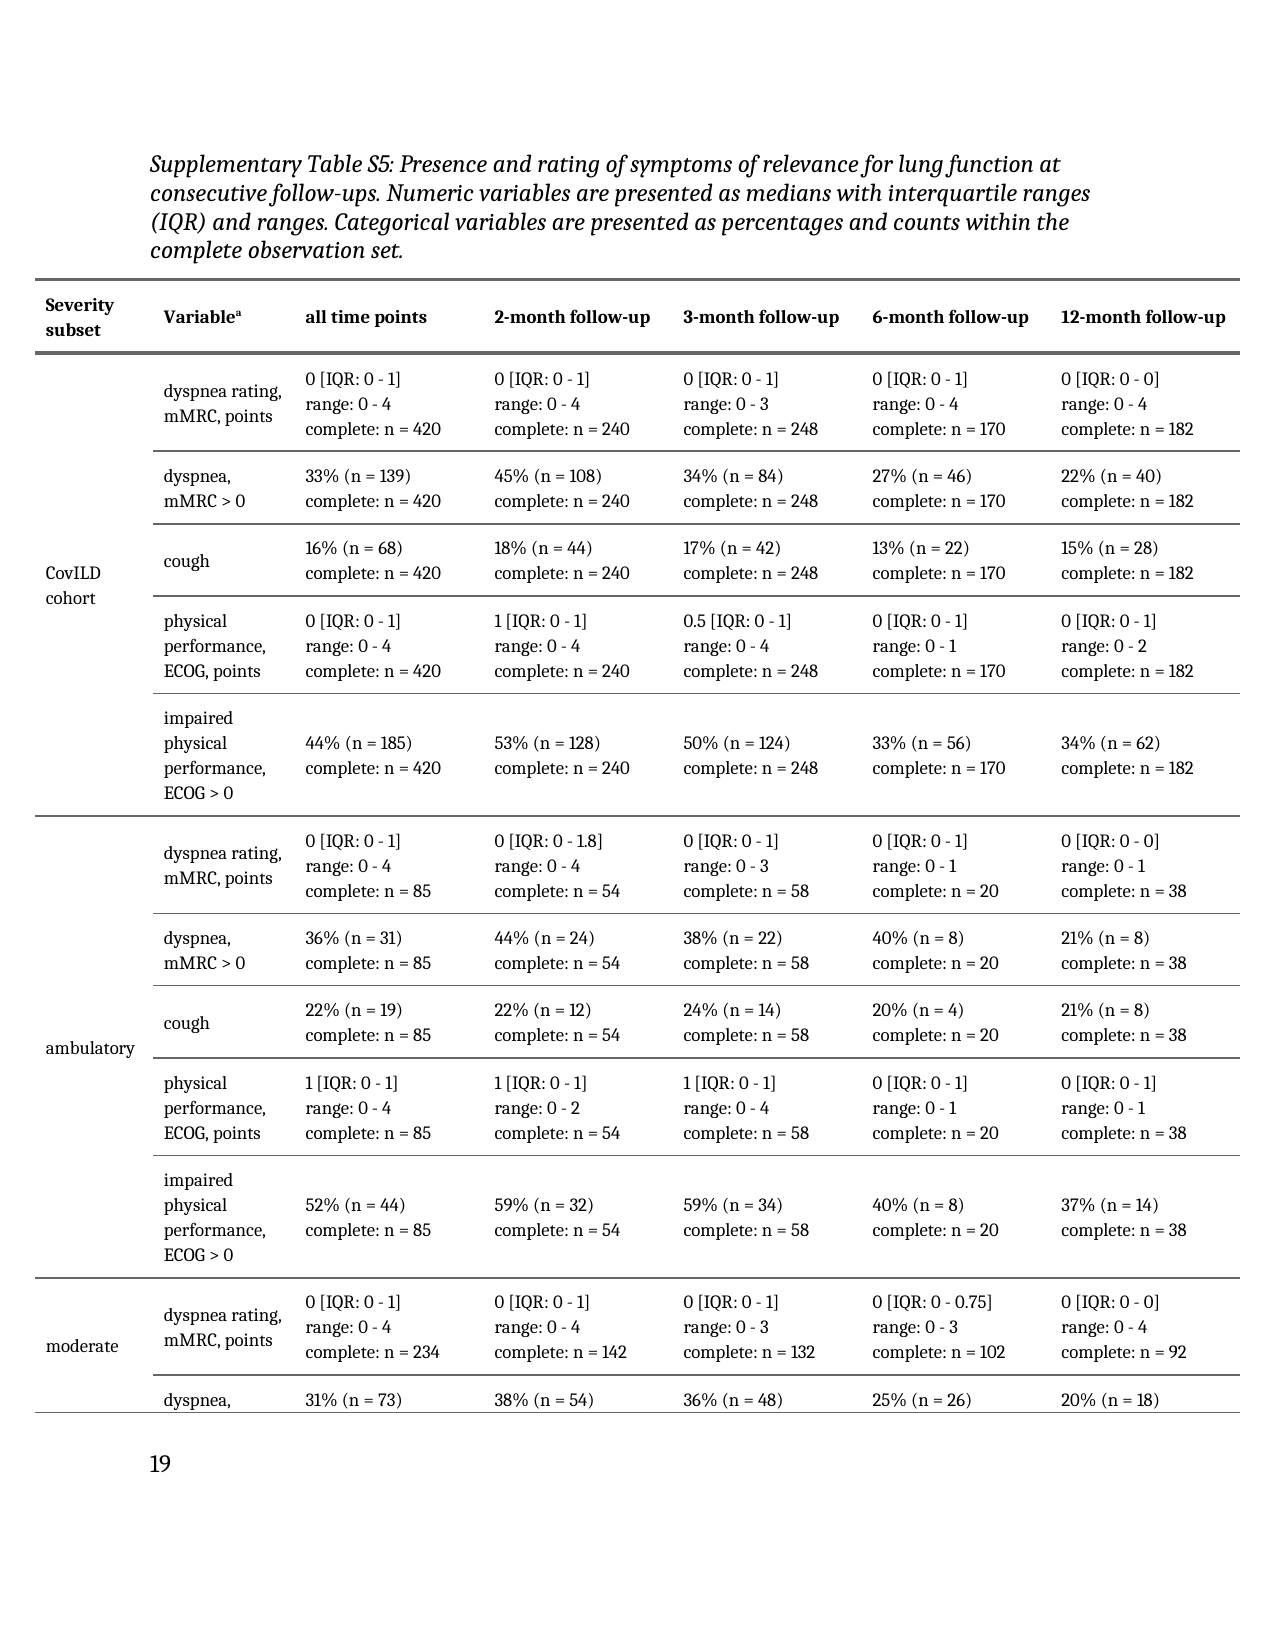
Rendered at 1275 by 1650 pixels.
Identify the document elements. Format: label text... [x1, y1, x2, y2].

table_cell ambulatory [35, 817, 153, 1277]
table_cell 20% (n = 18) complete: n = 92 [1051, 1376, 1240, 1412]
table_cell impaired physical performance, ECOG > 0 [153, 1156, 295, 1277]
table_cell 0 [IQR: 0 - 0.75] range: 0 - 3 complete: n = 102 [862, 1279, 1051, 1374]
table_cell dyspnea rating, mMRC, points [153, 817, 295, 912]
table_cell cough [153, 986, 295, 1057]
table_cell 0 [IQR: 0 - 0] range: 0 - 4 complete: n = 182 [1051, 355, 1240, 450]
table_cell 50% (n = 124) complete: n = 248 [673, 694, 862, 815]
table_cell 17% (n = 42) complete: n = 248 [673, 525, 862, 595]
table_cell 52% (n = 44) complete: n = 85 [295, 1156, 484, 1277]
table_cell 22% (n = 19) complete: n = 85 [295, 986, 484, 1057]
table_cell 44% (n = 24) complete: n = 54 [484, 914, 673, 985]
table_header 12-month follow-up [1051, 281, 1240, 351]
table_cell 0.5 [IQR: 0 - 1] range: 0 - 4 complete: n = 248 [673, 597, 862, 693]
table_header Variablea [153, 281, 295, 351]
table_header all time points [295, 281, 484, 351]
table_cell 0 [IQR: 0 - 1] range: 0 - 1 complete: n = 20 [862, 1059, 1051, 1154]
table_cell 0 [IQR: 0 - 1] range: 0 - 2 complete: n = 182 [1051, 597, 1240, 693]
table_cell 33% (n = 139) complete: n = 420 [295, 452, 484, 523]
table_cell 45% (n = 108) complete: n = 240 [484, 452, 673, 523]
table_cell 36% (n = 31) complete: n = 85 [295, 914, 484, 985]
table_cell 0 [IQR: 0 - 1] range: 0 - 4 complete: n = 85 [295, 817, 484, 912]
table_cell dyspnea rating, mMRC, points [153, 1279, 295, 1374]
table_header Severity subset [35, 281, 153, 351]
table_header 6-month follow-up [862, 281, 1051, 351]
text Supplementary Table S5: Presence and rating of symptoms of relevance for lung function at consecutive follow-ups. Numeric variables are presented as medians with interquartile ranges (IQR) and ranges. Categorical variables are presented as percentages and counts within the complete observation set. [150, 150, 1125, 265]
table_cell 38% (n = 22) complete: n = 58 [673, 914, 862, 985]
table_cell 0 [IQR: 0 - 1] range: 0 - 4 complete: n = 142 [484, 1279, 673, 1374]
table_cell 37% (n = 14) complete: n = 38 [1051, 1156, 1240, 1277]
table_cell dyspnea, mMRC > 0 [153, 452, 295, 523]
table_cell 0 [IQR: 0 - 1] range: 0 - 4 complete: n = 170 [862, 355, 1051, 450]
table_cell 25% (n = 26) complete: n = 102 [862, 1376, 1051, 1412]
table_cell 1 [IQR: 0 - 1] range: 0 - 4 complete: n = 58 [673, 1059, 862, 1154]
table_header 3-month follow-up [673, 281, 862, 351]
table_cell 22% (n = 12) complete: n = 54 [484, 986, 673, 1057]
table_cell 59% (n = 32) complete: n = 54 [484, 1156, 673, 1277]
table_cell 1 [IQR: 0 - 1] range: 0 - 4 complete: n = 240 [484, 597, 673, 693]
table_cell 40% (n = 8) complete: n = 20 [862, 914, 1051, 985]
table_cell 31% (n = 73) complete: n = 234 [295, 1376, 484, 1412]
table_cell 0 [IQR: 0 - 1] range: 0 - 4 complete: n = 420 [295, 597, 484, 693]
table_cell 0 [IQR: 0 - 0] range: 0 - 1 complete: n = 38 [1051, 817, 1240, 912]
table_cell dyspnea rating, mMRC, points [153, 355, 295, 450]
table_cell physical performance, ECOG, points [153, 1059, 295, 1154]
table_cell 53% (n = 128) complete: n = 240 [484, 694, 673, 815]
table_cell 0 [IQR: 0 - 1.8] range: 0 - 4 complete: n = 54 [484, 817, 673, 912]
table_header 2-month follow-up [484, 281, 673, 351]
table_cell dyspnea, mMRC > 0 [153, 914, 295, 985]
table_cell 59% (n = 34) complete: n = 58 [673, 1156, 862, 1277]
table_cell 0 [IQR: 0 - 1] range: 0 - 3 complete: n = 132 [673, 1279, 862, 1374]
table_cell 20% (n = 4) complete: n = 20 [862, 986, 1051, 1057]
table_cell 0 [IQR: 0 - 1] range: 0 - 4 complete: n = 234 [295, 1279, 484, 1374]
table_cell 16% (n = 68) complete: n = 420 [295, 525, 484, 595]
table_cell CovILD cohort [35, 355, 153, 815]
table_cell 1 [IQR: 0 - 1] range: 0 - 2 complete: n = 54 [484, 1059, 673, 1154]
table_cell 0 [IQR: 0 - 1] range: 0 - 3 complete: n = 58 [673, 817, 862, 912]
table_cell 34% (n = 84) complete: n = 248 [673, 452, 862, 523]
table_cell 21% (n = 8) complete: n = 38 [1051, 986, 1240, 1057]
table_cell 1 [IQR: 0 - 1] range: 0 - 4 complete: n = 85 [295, 1059, 484, 1154]
table_cell moderate [35, 1279, 153, 1412]
table_cell 0 [IQR: 0 - 1] range: 0 - 1 complete: n = 20 [862, 817, 1051, 912]
table_cell 40% (n = 8) complete: n = 20 [862, 1156, 1051, 1277]
table_cell 22% (n = 40) complete: n = 182 [1051, 452, 1240, 523]
table_cell 18% (n = 44) complete: n = 240 [484, 525, 673, 595]
table_cell 0 [IQR: 0 - 1] range: 0 - 3 complete: n = 248 [673, 355, 862, 450]
table_cell 0 [IQR: 0 - 1] range: 0 - 4 complete: n = 420 [295, 355, 484, 450]
table_cell 0 [IQR: 0 - 1] range: 0 - 4 complete: n = 240 [484, 355, 673, 450]
table_cell 36% (n = 48) complete: n = 132 [673, 1376, 862, 1412]
table_cell 27% (n = 46) complete: n = 170 [862, 452, 1051, 523]
table_cell impaired physical performance, ECOG > 0 [153, 694, 295, 815]
table_cell 0 [IQR: 0 - 0] range: 0 - 4 complete: n = 92 [1051, 1279, 1240, 1374]
table_cell cough [153, 525, 295, 595]
table_cell 0 [IQR: 0 - 1] range: 0 - 1 complete: n = 38 [1051, 1059, 1240, 1154]
table_cell 13% (n = 22) complete: n = 170 [862, 525, 1051, 595]
table_cell 15% (n = 28) complete: n = 182 [1051, 525, 1240, 595]
table_cell dyspnea, mMRC > 0 [153, 1376, 295, 1412]
table_cell 34% (n = 62) complete: n = 182 [1051, 694, 1240, 815]
table_cell 0 [IQR: 0 - 1] range: 0 - 1 complete: n = 170 [862, 597, 1051, 693]
table_cell 44% (n = 185) complete: n = 420 [295, 694, 484, 815]
table_cell 21% (n = 8) complete: n = 38 [1051, 914, 1240, 985]
table_cell physical performance, ECOG, points [153, 597, 295, 693]
table_cell 24% (n = 14) complete: n = 58 [673, 986, 862, 1057]
table_cell 33% (n = 56) complete: n = 170 [862, 694, 1051, 815]
table_cell 38% (n = 54) complete: n = 142 [484, 1376, 673, 1412]
